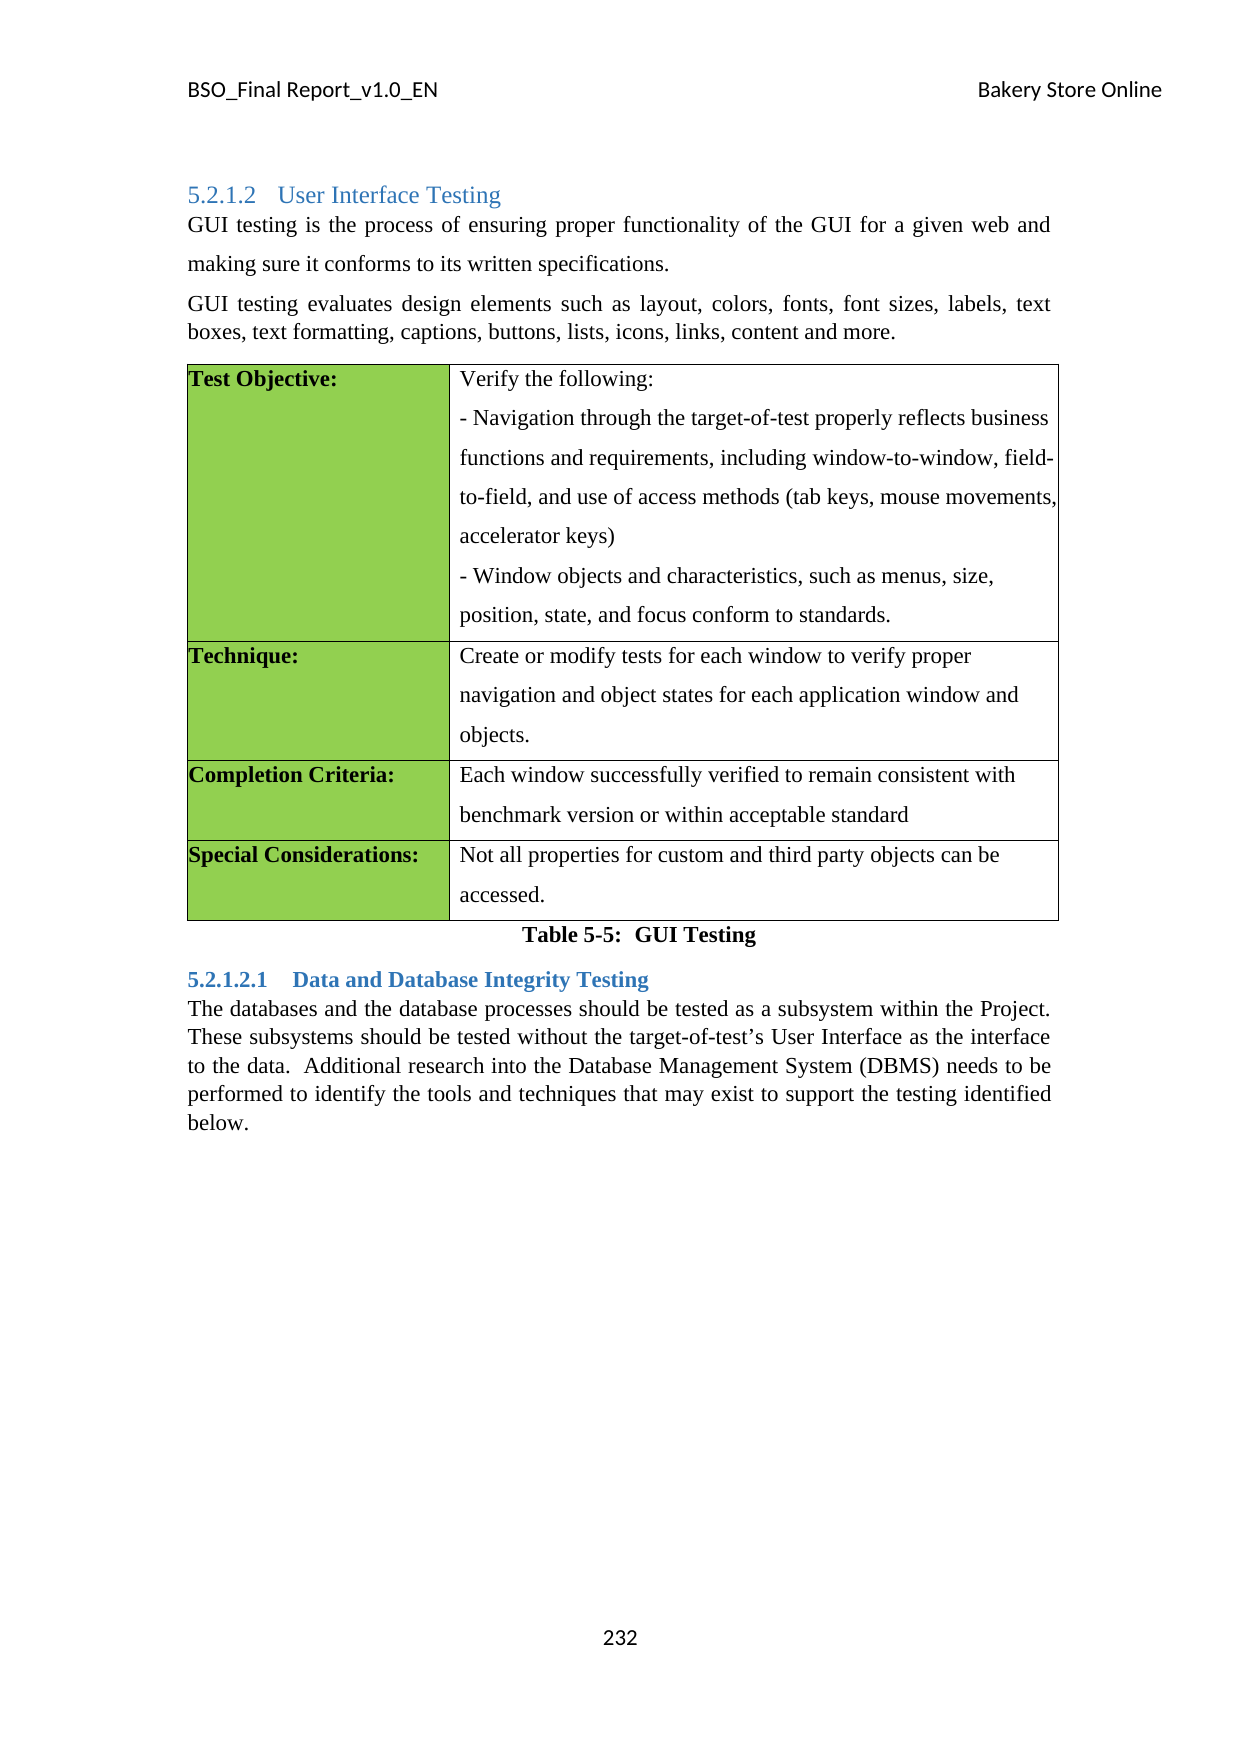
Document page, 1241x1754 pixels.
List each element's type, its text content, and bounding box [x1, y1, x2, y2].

text GUI Testing [225, 921, 1053, 948]
text GUI testing is the process of ensuring proper functionality of the GUI for a given web and making sure it conforms to its written specifications. [187, 211, 1053, 277]
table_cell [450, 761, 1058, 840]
text The databases and the database processes should be tested as a subsystem within the Project. These subsystems should be tested without the target-of-test’s User Interface as the interface to the data. Additional research into the Database Management System (DBMS) needs to be performed to identify the tools and techniques that may exist to support the testing identified below. [187, 995, 1053, 1135]
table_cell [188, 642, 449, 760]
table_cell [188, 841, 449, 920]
text GUI testing evaluates design elements such as layout, colors, fonts, font sizes, labels, text boxes, text formatting, captions, buttons, lists, icons, links, content and more. [187, 290, 1053, 345]
subtitle Data and Database Integrity Testing [187, 967, 1053, 993]
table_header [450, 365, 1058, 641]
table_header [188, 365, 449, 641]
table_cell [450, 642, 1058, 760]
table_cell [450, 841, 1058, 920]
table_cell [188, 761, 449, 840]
subtitle User Interface Testing [187, 180, 1053, 209]
